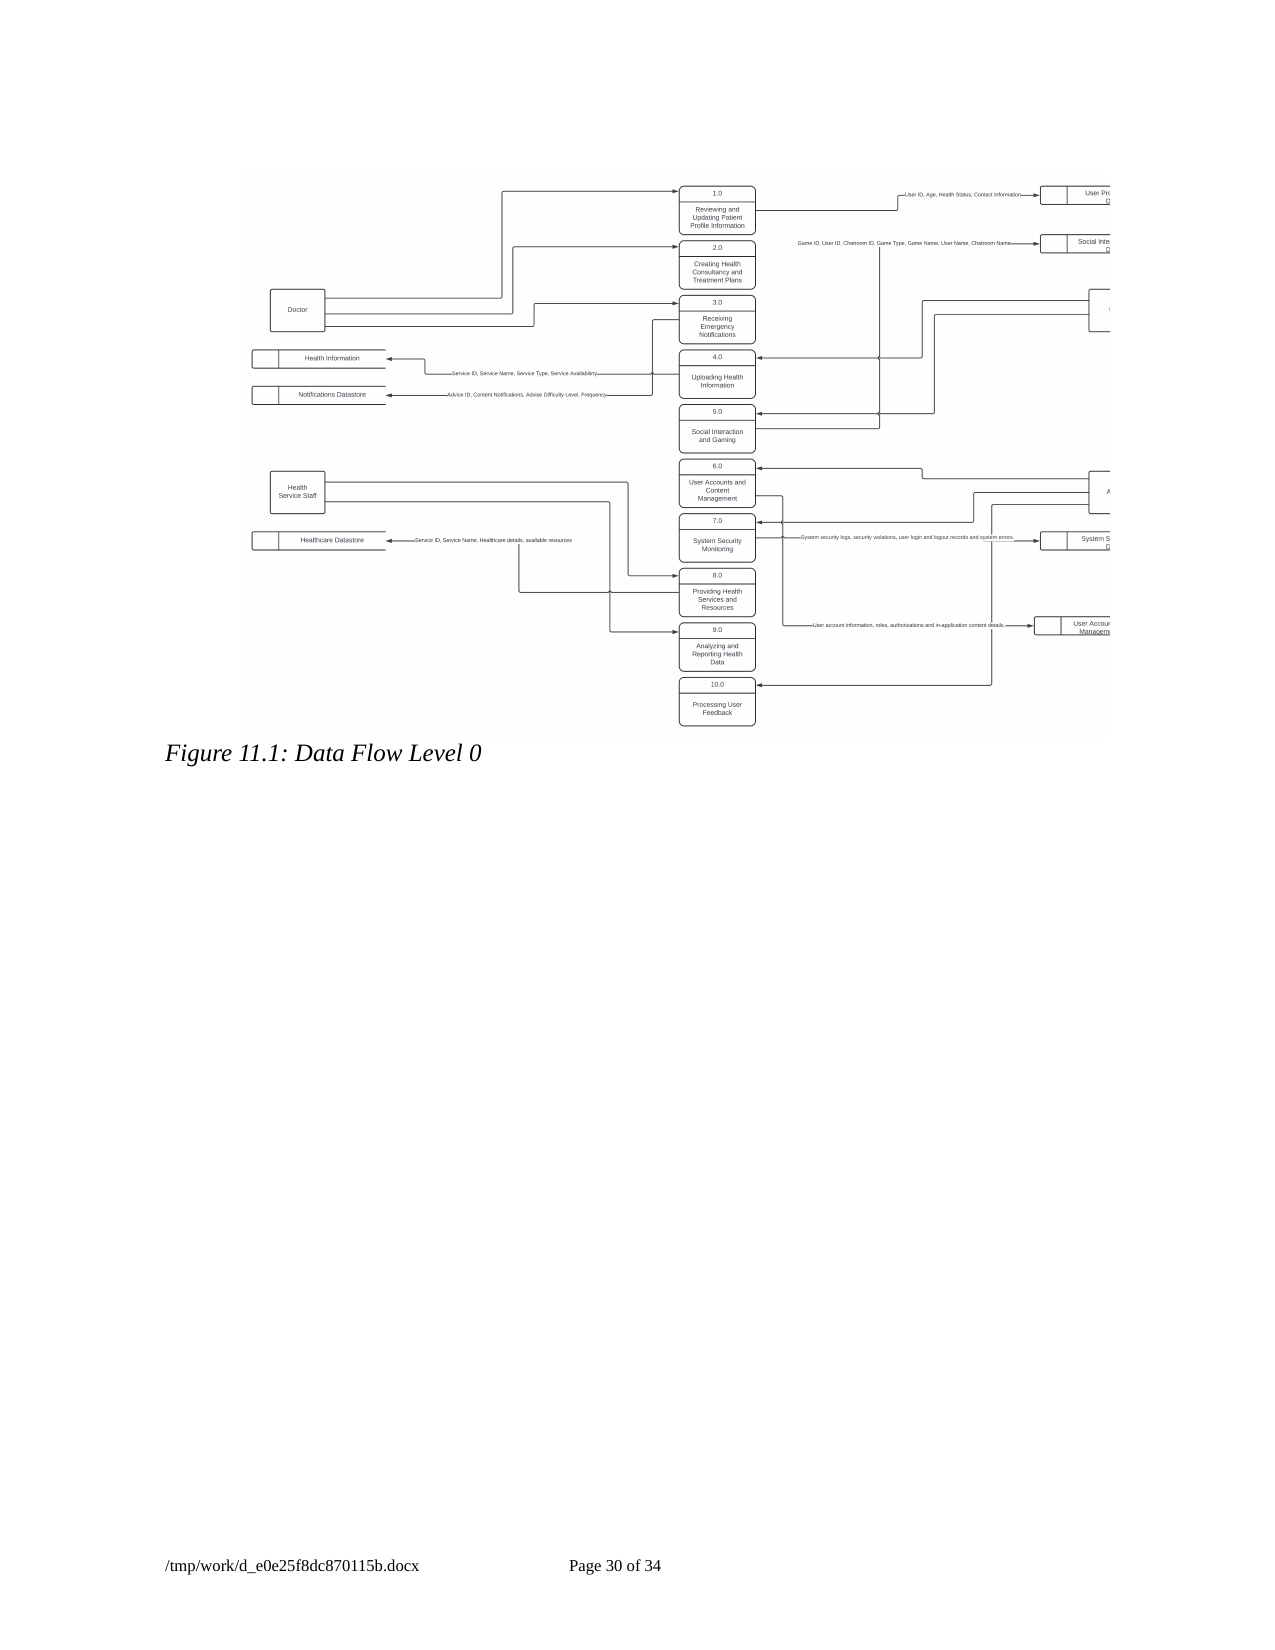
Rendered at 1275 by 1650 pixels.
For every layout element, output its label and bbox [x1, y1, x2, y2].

picture [240, 174, 1111, 738]
